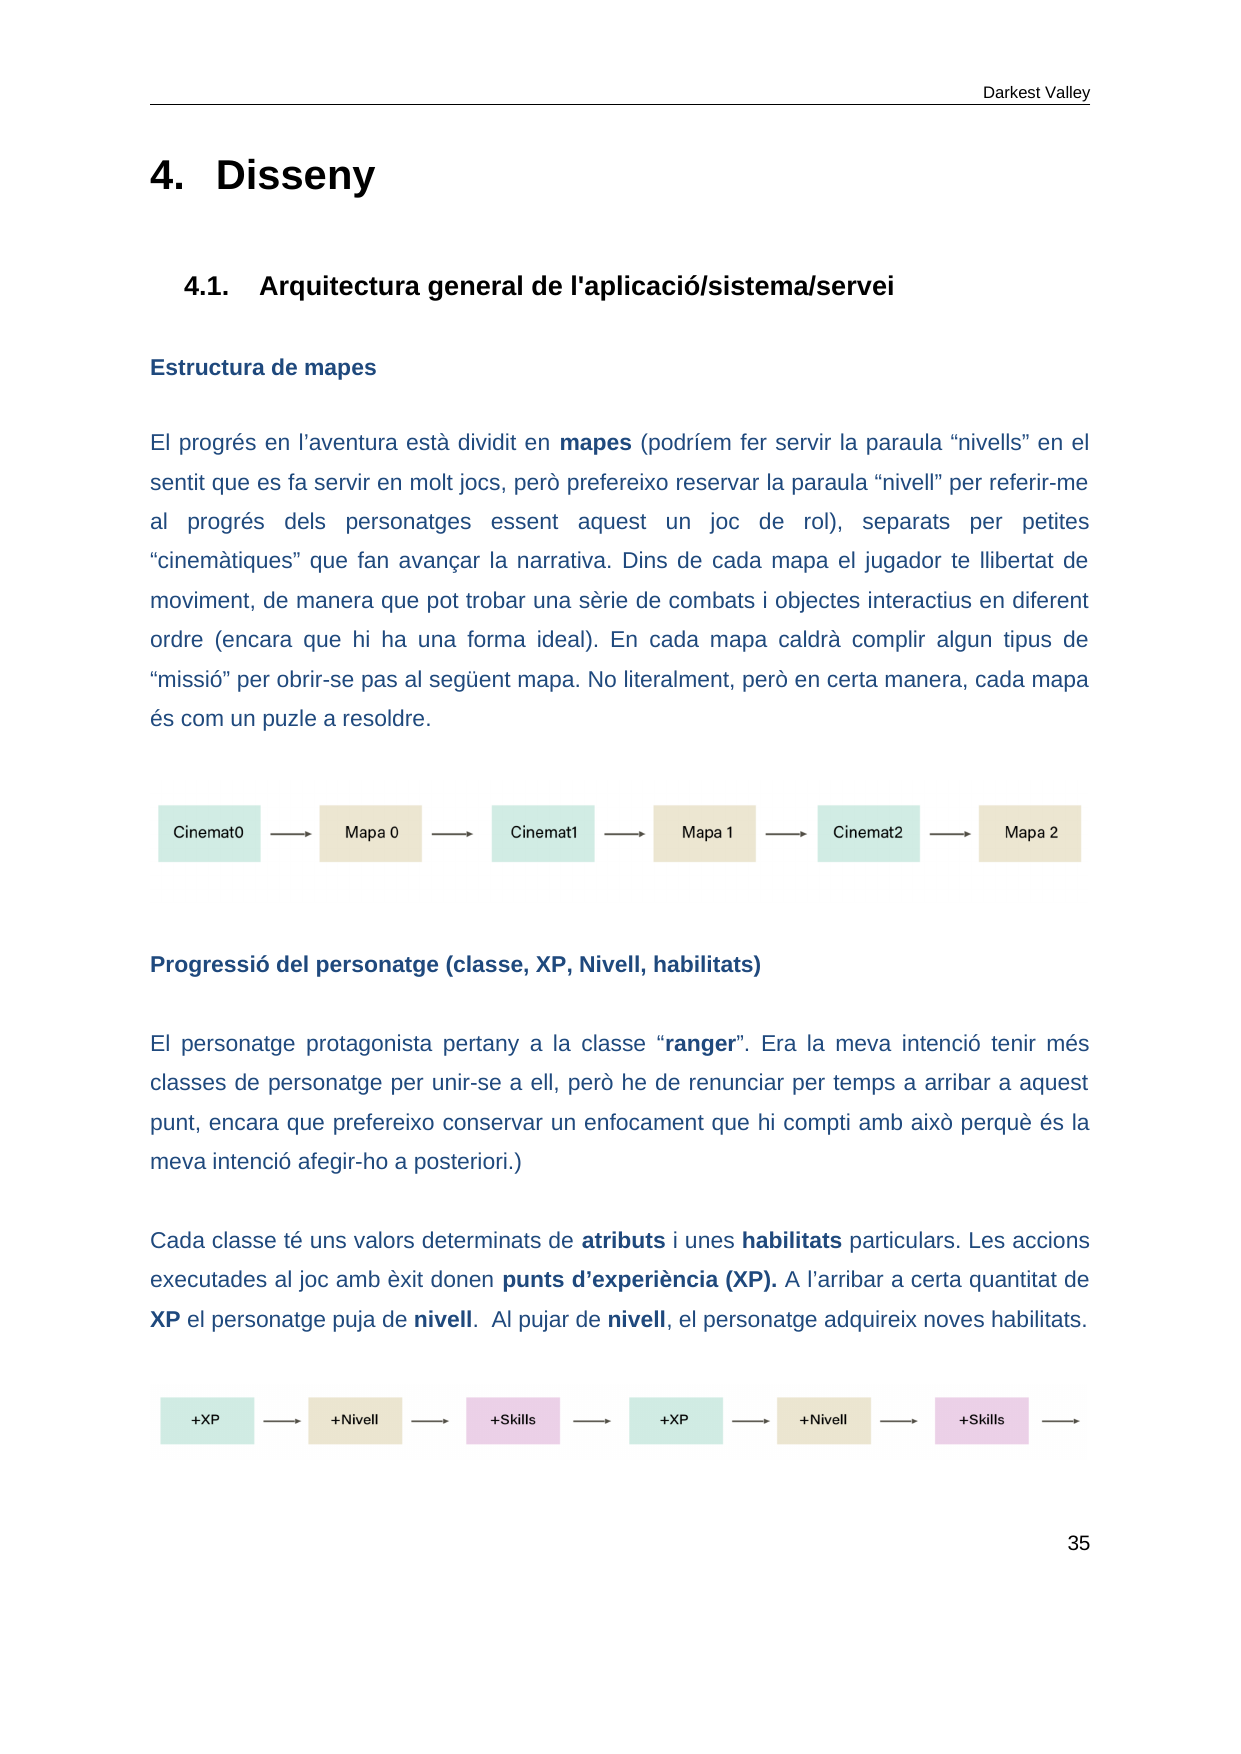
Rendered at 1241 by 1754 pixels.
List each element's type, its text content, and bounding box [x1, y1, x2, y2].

text Estructura de mapes [150, 354, 1090, 380]
text El progrés en l’aventura està dividit en mapes (podríem fer servir la paraula “nivells” en el sentit que es fa servir en molt jocs, però prefereixo reservar la paraula “nivell” per referir-me al progrés dels personatges essent aquest un joc de rol), separats per petites “cinemàtiques” que fan avançar la narrativa. Dins de cada mapa el jugador te llibertat de moviment, de manera que pot trobar una sèrie de combats i objectes interactius en diferent ordre (encara que hi ha una forma ideal). En cada mapa caldrà complir algun tipus de “missió” per obrir-se pas al següent mapa. No literalment, però en certa manera, cada mapa és com un puzle a resoldre. [150, 429, 1090, 732]
text El personatge protagonista pertany a la classe “ranger”. Era la meva intenció tenir més classes de personatge per unir-se a ell, però he de renunciar per temps a arribar a aquest punt, encara que prefereixo conservar un enfocament que hi compti amb això perquè és la meva intenció afegir-ho a posteriori.) [150, 1029, 1090, 1174]
text Cada classe té uns valors determinats de atributs i unes habilitats particulars. Les accions executades al joc amb èxit donen punts d’experiència (XP). A l’arribar a certa quantitat de XP el personatge puja de nivell. Al pujar de nivell, el personatge adquireix noves habilitats. [150, 1227, 1090, 1332]
subtitle Arquitectura general de l'aplicació/sistema/servei [184, 270, 1090, 302]
subtitle Disseny [150, 150, 1090, 198]
text Progressió del personatge (classe, XP, Nivell, habilitats) [150, 951, 1090, 977]
